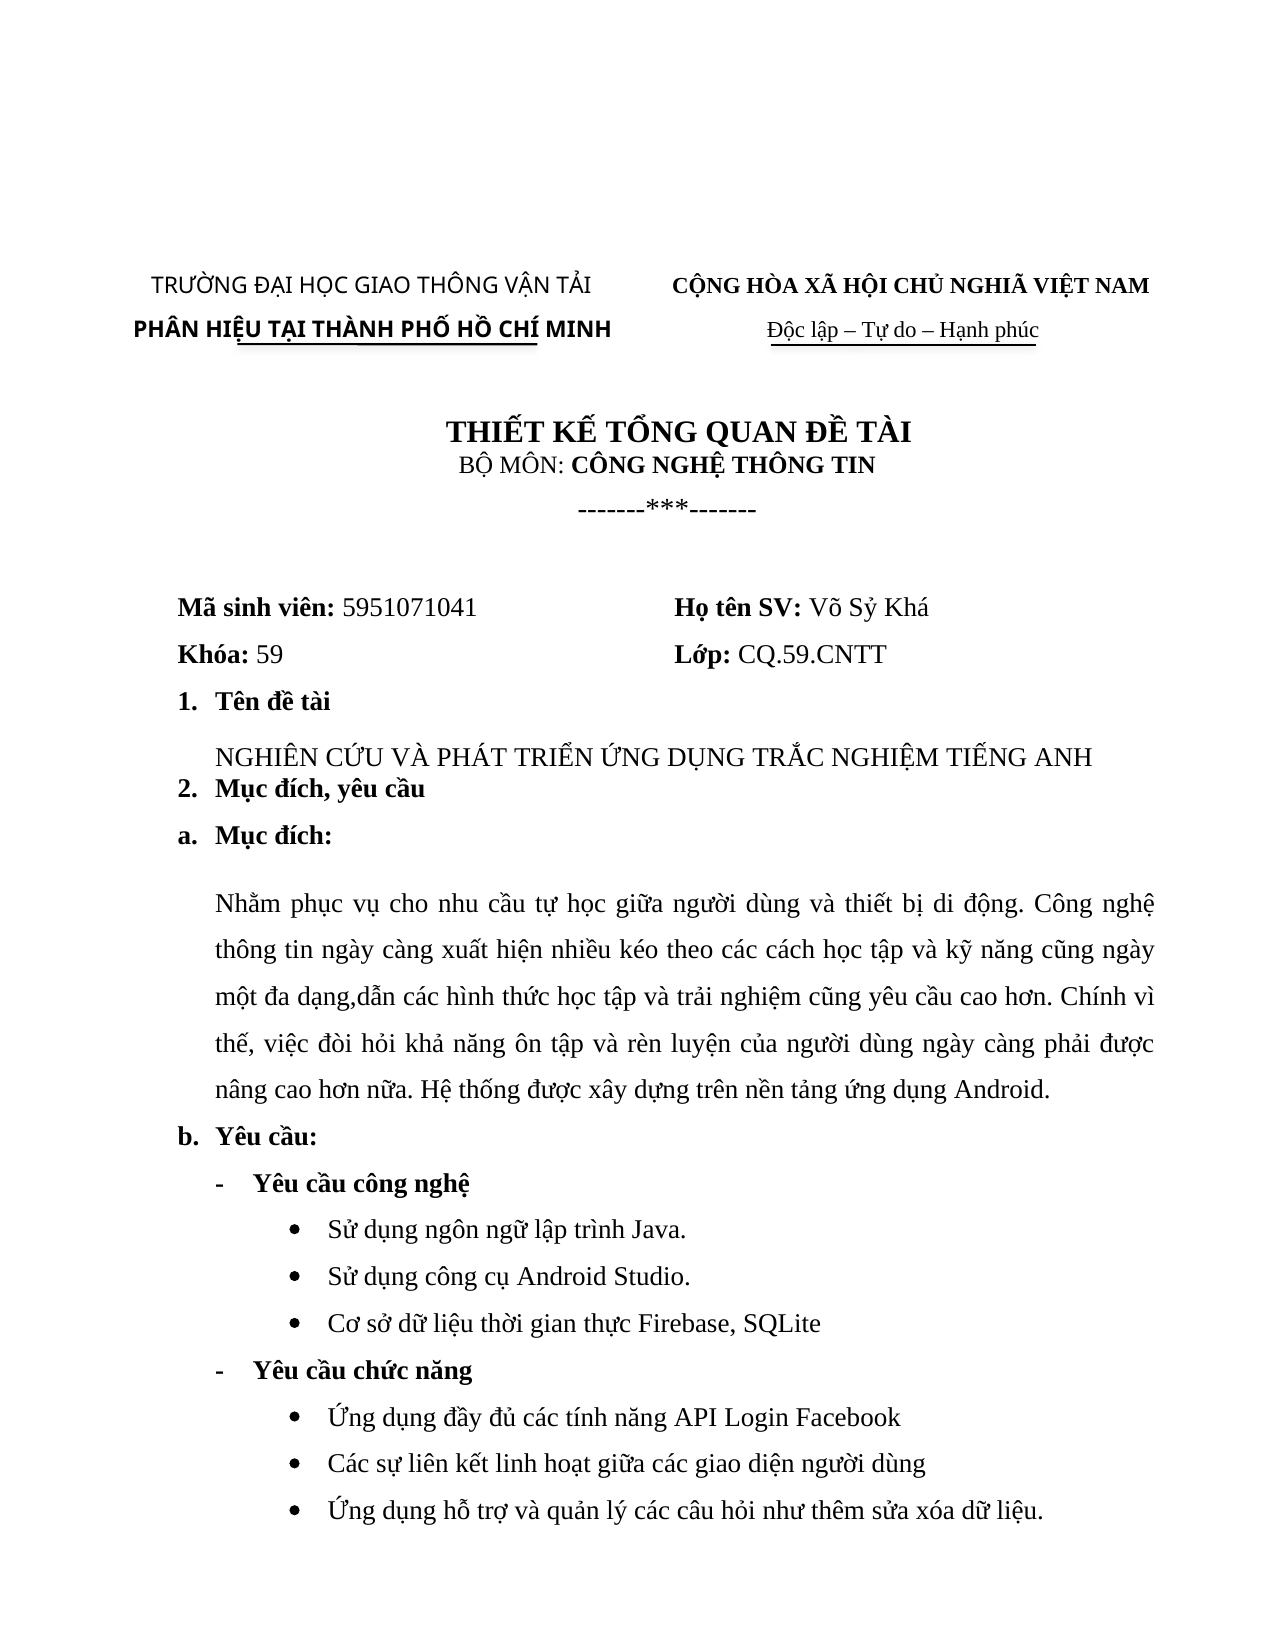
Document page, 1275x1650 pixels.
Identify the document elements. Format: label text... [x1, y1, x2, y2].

list Cơ sở dữ liệu thời gian thực Firebase, SQLite [290, 1307, 1157, 1338]
subtitle THIẾT KẾ TỔNG QUAN ĐỀ TÀI [177, 414, 1157, 450]
list Sử dụng công cụ Android Studio. [290, 1260, 1157, 1292]
list Mục đích: [177, 819, 1157, 850]
list Các sự liên kết linh hoạt giữa các giao diện người dùng [290, 1448, 1157, 1479]
text Nhằm phục vụ cho nhu cầu tự học giữa người dùng và thiết bị di động. Công nghệ thông tin ngày càng xuất hiện nhiều kéo theo các cách học tập và kỹ năng cũng ngày một đa dạng,dẫn các hình thức học tập và trải nghiệm cũng yêu cầu cao hơn. Chính vì thế, việc đòi hỏi khả năng ôn tập và rèn luyện của người dùng ngày càng phải được nâng cao hơn nữa. Hệ thống được xây dựng trên nền tảng ứng dụng Android. [215, 887, 1157, 1104]
text PHÂN HIỆU TẠI THÀNH PHỐ HỒ CHÍ MINH Độc lập – Tự do – Hạnh phúc [133, 312, 1157, 344]
text Khóa: 59 Lớp: CQ.59.CNTT [177, 638, 1157, 669]
list Tên đề tài [177, 685, 1157, 716]
list Mục đích, yêu cầu [177, 773, 1157, 804]
text BỘ MÔN: CÔNG NGHỆ THÔNG TIN [177, 450, 1157, 478]
list Yêu cầu công nghệ [215, 1167, 1157, 1198]
list Yêu cầu: [177, 1120, 1157, 1151]
text -------***------- [177, 491, 1157, 524]
list Yêu cầu chức năng [215, 1354, 1157, 1385]
text NGHIÊN CỨU VÀ PHÁT TRIỂN ỨNG DỤNG TRẮC NGHIỆM TIẾNG ANH [215, 741, 1157, 773]
list Ứng dụng đầy đủ các tính năng API Login Facebook [290, 1401, 1157, 1432]
list Ứng dụng hỗ trợ và quản lý các câu hỏi như thêm sửa xóa dữ liệu. [290, 1494, 1157, 1526]
list Sử dụng ngôn ngữ lập trình Java. [290, 1213, 1157, 1245]
text Mã sinh viên: 5951071041 Họ tên SV: Võ Sỷ Khá [177, 592, 1157, 623]
text TRƯỜNG ĐẠI HỌC GIAO THÔNG VẬN TẢI CỘNG HÒA XÃ HỘI CHỦ NGHIÃ VIỆT NAM [133, 269, 1157, 300]
